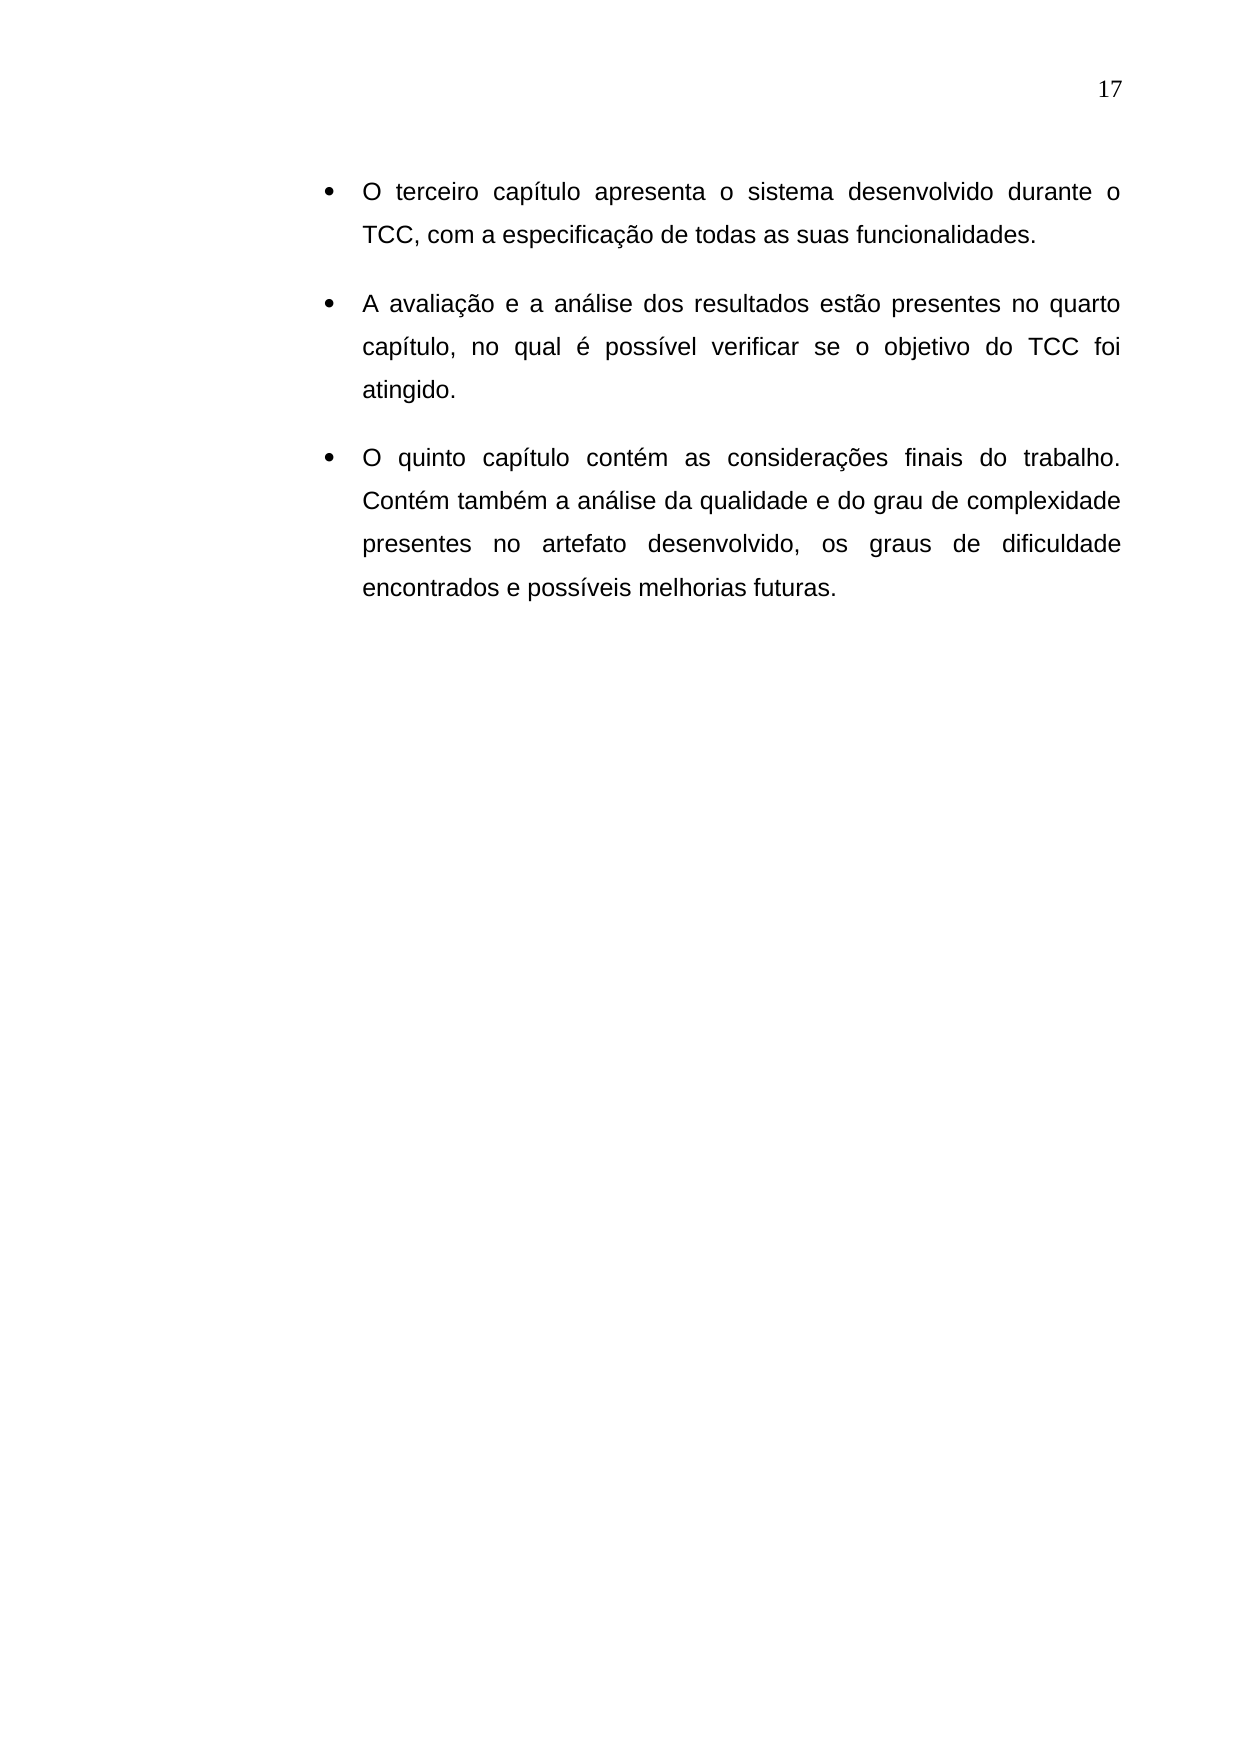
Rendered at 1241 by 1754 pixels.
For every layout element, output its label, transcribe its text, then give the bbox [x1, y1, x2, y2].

list O quinto capítulo contém as considerações finais do trabalho. Contém também a análise da qualidade e do grau de complexidade presentes no artefato desenvolvido, os graus de dificuldade encontrados e possíveis melhorias futuras. [325, 443, 1122, 601]
list O terceiro capítulo apresenta o sistema desenvolvido durante o TCC, com a especificação de todas as suas funcionalidades. [325, 177, 1122, 249]
list A avaliação e a análise dos resultados estão presentes no quarto capítulo, no qual é possível verificar se o objetivo do TCC foi atingido. [325, 288, 1122, 404]
